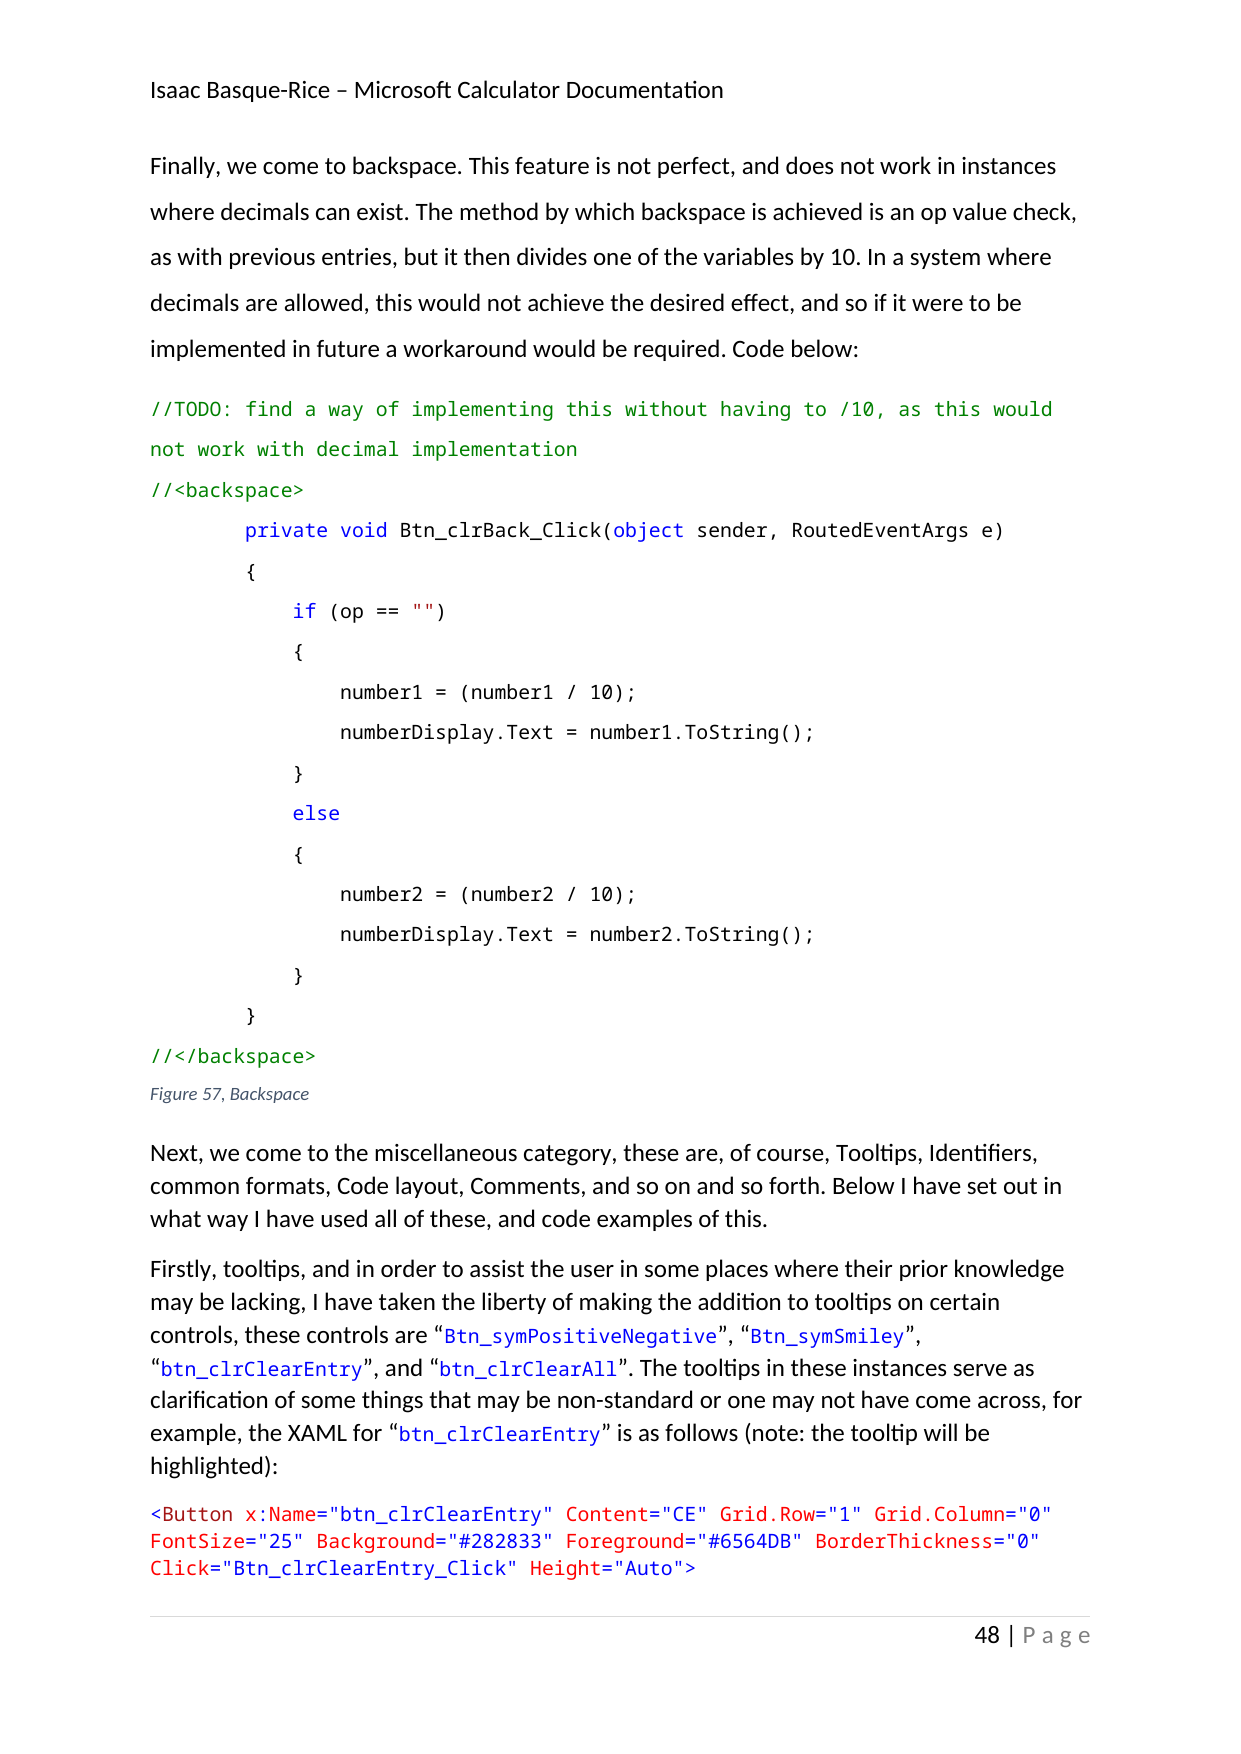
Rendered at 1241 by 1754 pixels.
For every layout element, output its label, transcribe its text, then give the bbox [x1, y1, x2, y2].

text <Button x:Name="btn_clrClearEntry" Content="CE" Grid.Row="1" Grid.Column="0" FontSize="25" Background="#282833" Foreground="#6564DB" BorderThickness="0" Click="Btn_clrClearEntry_Click" Height="Auto"> [150, 1500, 1090, 1581]
text } [150, 1002, 1090, 1028]
text number2 = (number2 / 10); [150, 880, 1090, 907]
text Firstly, tooltips, and in order to assist the user in some places where their prior knowledge may be lacking, I have taken the liberty of making the addition to tooltips on certain controls, these controls are “Btn_symPositiveNegative”, “Btn_symSmiley”, “btn_clrClearEntry”, and “btn_clrClearAll”. The tooltips in these instances serve as clarification of some things that may be non-standard or one may not have come across, for example, the XAML for “btn_clrClearEntry” is as follows (note: the tooltip will be highlighted): [150, 1253, 1090, 1481]
text //</backspace> [150, 1042, 1090, 1069]
text Finally, we come to backspace. This feature is not perfect, and does not work in instances where decimals can exist. The method by which backspace is achieved is an op value check, as with previous entries, but it then divides one of the variables by 10. In a system where decimals are allowed, this would not achieve the desired effect, and so if it were to be implemented in future a workaround would be required. Code below: [150, 150, 1090, 363]
text Next, we come to the miscellaneous category, these are, of course, Tooltips, Identifiers, common formats, Code layout, Comments, and so on and so forth. Below I have set out in what way I have used all of these, and code examples of this. [150, 1138, 1090, 1234]
text else [150, 799, 1090, 826]
text } [150, 759, 1090, 786]
text { [150, 638, 1090, 665]
text //<backspace> [150, 476, 1090, 503]
text Figure 57, Backspace [150, 1082, 1090, 1105]
text } [150, 961, 1090, 988]
text numberDisplay.Text = number2.ToString(); [150, 921, 1090, 948]
text { [150, 840, 1090, 867]
text number1 = (number1 / 10); [150, 678, 1090, 705]
text private void Btn_clrBack_Click(object sender, RoutedEventArgs e) [150, 517, 1090, 543]
text if (op == "") [150, 597, 1090, 624]
text numberDisplay.Text = number1.ToString(); [150, 719, 1090, 746]
text { [150, 557, 1090, 584]
text //TODO: find a way of implementing this without having to /10, as this would not work with decimal implementation [150, 395, 1090, 463]
